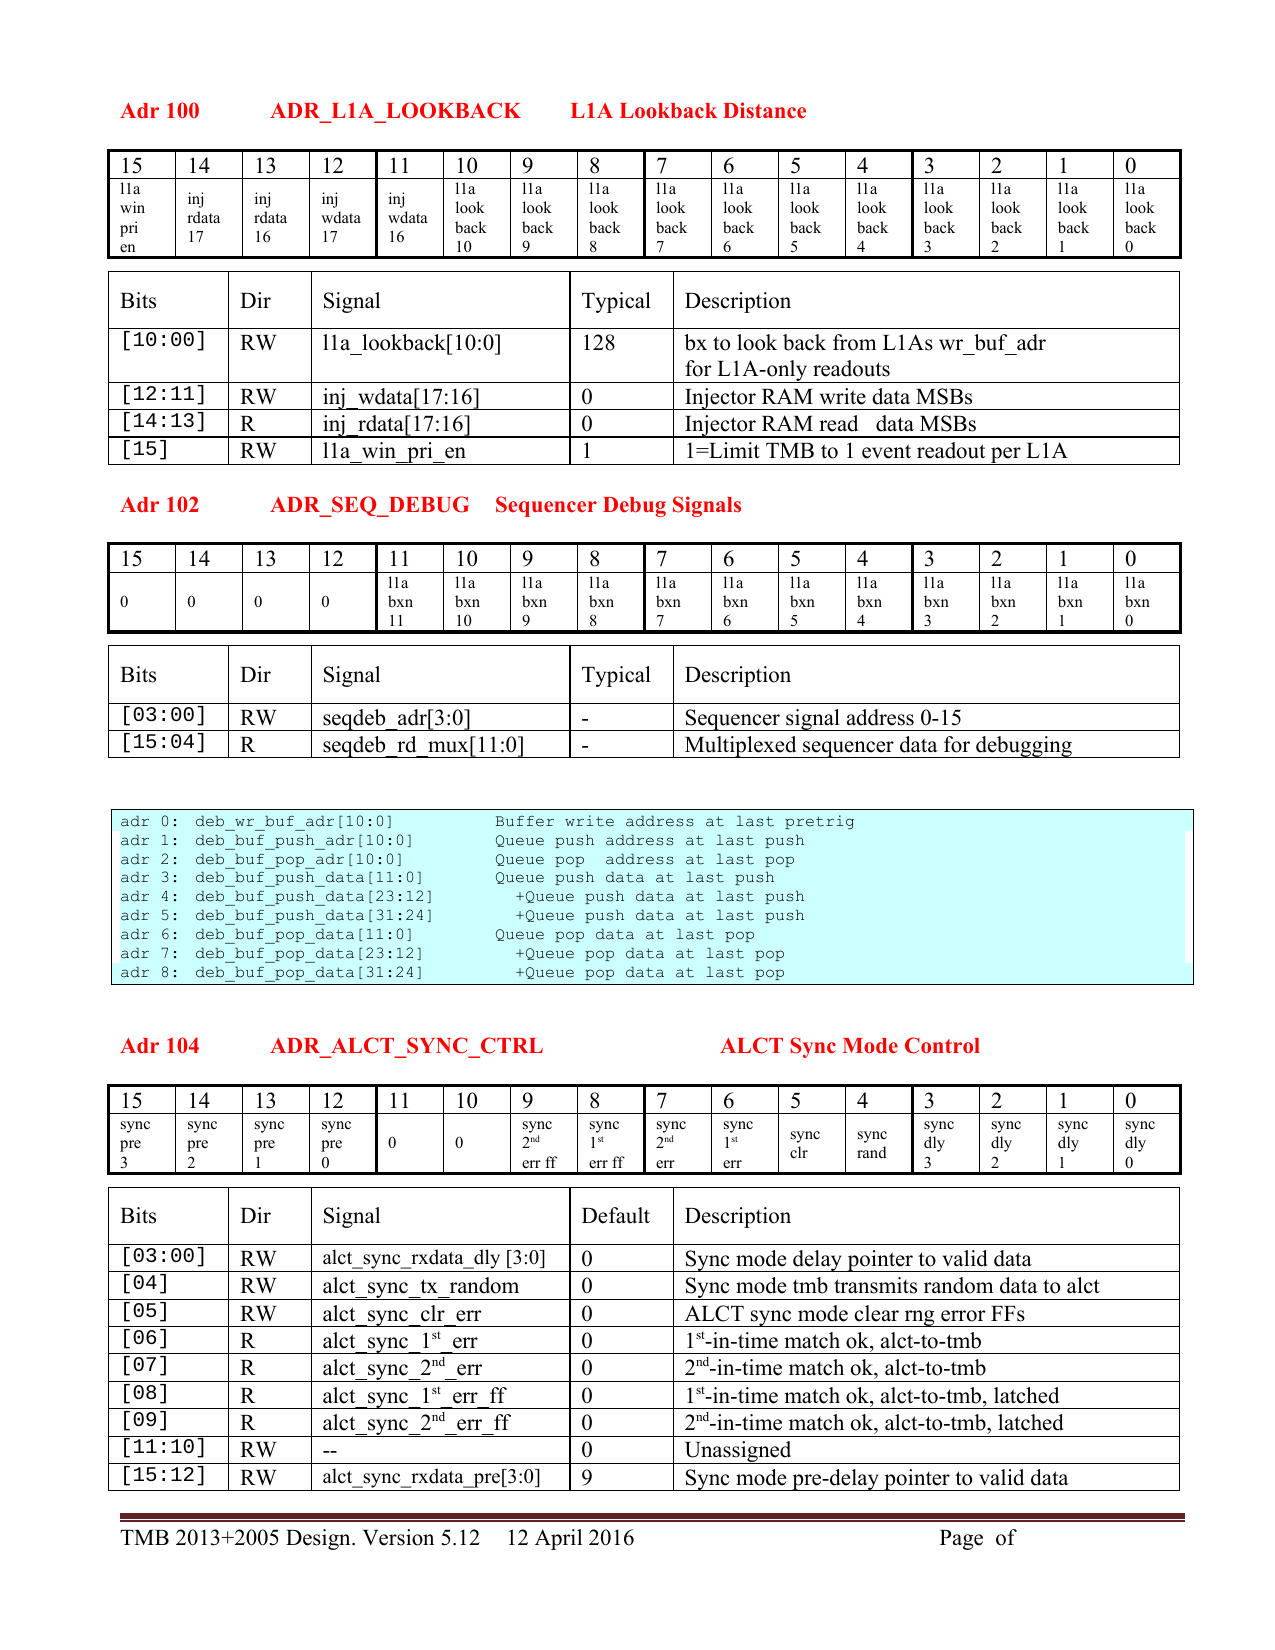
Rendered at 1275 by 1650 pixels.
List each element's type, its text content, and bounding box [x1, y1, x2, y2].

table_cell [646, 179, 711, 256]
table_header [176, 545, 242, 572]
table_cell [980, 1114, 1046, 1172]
text adr 6: deb_buf_pop_data[11:0] Queue pop data at last pop [120, 926, 1185, 944]
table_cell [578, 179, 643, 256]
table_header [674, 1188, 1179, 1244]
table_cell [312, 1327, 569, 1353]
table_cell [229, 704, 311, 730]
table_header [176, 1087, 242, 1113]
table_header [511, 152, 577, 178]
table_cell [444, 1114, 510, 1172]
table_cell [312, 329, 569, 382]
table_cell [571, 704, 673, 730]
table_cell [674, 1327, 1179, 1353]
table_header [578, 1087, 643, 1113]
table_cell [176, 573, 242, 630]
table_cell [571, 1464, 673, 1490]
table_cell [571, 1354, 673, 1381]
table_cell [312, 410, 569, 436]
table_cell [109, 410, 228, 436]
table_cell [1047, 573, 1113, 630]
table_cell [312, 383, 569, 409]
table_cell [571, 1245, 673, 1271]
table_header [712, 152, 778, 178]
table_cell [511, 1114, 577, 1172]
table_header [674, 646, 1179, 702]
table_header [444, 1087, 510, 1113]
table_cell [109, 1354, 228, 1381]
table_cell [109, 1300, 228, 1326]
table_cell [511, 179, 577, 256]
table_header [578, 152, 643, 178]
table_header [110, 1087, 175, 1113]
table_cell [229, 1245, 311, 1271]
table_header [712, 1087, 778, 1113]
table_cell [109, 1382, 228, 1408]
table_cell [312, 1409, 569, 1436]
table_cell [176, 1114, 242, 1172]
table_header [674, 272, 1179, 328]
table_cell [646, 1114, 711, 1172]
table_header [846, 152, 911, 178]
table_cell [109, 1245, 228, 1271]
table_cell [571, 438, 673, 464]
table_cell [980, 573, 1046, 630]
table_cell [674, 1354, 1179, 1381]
text adr 8: deb_buf_pop_data[31:24] +Queue pop data at last pop [112, 960, 1193, 984]
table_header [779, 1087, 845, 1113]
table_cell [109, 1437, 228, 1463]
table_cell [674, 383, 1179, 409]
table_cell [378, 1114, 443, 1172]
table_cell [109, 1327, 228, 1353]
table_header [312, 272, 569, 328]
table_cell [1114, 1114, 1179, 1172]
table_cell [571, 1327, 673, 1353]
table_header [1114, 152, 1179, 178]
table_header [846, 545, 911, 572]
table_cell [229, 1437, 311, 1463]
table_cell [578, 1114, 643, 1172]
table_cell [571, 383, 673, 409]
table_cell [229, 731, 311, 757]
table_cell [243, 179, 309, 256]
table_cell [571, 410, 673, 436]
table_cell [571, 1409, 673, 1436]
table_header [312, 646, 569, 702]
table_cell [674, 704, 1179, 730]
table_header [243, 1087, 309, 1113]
text adr 3: deb_buf_push_data[11:0] Queue push data at last push [120, 869, 1185, 888]
text adr 1: deb_buf_push_adr[10:0] Queue push address at last push [120, 831, 1185, 850]
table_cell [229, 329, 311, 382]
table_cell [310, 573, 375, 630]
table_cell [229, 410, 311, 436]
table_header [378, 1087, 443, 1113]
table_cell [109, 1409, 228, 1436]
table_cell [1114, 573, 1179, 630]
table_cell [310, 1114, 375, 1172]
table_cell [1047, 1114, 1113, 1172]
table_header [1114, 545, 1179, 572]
subtitle Adr 104 ADR_ALCT_SYNC_CTRL ALCT Sync Mode Control [120, 1032, 1185, 1059]
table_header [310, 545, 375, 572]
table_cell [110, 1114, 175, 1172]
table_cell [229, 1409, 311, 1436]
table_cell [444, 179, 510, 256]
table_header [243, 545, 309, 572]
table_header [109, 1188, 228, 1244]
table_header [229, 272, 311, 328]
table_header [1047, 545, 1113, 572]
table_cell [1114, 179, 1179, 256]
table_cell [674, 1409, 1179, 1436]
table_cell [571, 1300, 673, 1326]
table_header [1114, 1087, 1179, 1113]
text adr 0: deb_wr_buf_adr[10:0] Buffer write address at last pretrig [112, 810, 1193, 831]
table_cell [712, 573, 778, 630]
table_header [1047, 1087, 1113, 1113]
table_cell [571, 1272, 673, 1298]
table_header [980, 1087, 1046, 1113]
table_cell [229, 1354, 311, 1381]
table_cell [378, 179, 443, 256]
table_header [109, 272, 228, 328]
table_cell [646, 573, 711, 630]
text adr 5: deb_buf_push_data[31:24] +Queue push data at last push [120, 907, 1185, 926]
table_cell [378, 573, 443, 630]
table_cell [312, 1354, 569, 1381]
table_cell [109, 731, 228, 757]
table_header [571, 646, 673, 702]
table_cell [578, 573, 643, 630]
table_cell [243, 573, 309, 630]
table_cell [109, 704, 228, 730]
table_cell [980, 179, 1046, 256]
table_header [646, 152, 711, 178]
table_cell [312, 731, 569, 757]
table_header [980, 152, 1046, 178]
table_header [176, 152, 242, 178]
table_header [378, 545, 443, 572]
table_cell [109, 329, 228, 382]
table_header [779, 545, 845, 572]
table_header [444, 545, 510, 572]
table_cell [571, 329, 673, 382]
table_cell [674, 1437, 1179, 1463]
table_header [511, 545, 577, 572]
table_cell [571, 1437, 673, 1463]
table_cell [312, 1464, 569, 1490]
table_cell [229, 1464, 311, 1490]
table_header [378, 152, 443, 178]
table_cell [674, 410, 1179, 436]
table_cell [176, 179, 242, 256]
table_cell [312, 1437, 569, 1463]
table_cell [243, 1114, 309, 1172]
text adr 2: deb_buf_pop_adr[10:0] Queue pop address at last pop [120, 850, 1185, 869]
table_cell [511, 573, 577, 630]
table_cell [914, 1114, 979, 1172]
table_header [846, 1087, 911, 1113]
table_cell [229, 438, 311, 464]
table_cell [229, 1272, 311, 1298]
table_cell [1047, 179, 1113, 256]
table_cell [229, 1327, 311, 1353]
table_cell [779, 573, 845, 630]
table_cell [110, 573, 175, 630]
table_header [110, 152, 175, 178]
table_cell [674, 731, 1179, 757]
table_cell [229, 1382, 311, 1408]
subtitle Adr 100 ADR_L1A_LOOKBACK L1A Lookback Distance [120, 97, 1185, 124]
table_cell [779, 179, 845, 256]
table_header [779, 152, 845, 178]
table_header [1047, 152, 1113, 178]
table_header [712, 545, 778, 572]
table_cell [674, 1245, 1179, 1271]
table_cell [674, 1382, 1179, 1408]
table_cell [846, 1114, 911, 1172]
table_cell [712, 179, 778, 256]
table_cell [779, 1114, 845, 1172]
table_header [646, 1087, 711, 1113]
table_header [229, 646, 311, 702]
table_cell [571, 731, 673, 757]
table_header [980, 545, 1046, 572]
subtitle Adr 102 ADR_SEQ_DEBUG Sequencer Debug Signals [120, 491, 1185, 518]
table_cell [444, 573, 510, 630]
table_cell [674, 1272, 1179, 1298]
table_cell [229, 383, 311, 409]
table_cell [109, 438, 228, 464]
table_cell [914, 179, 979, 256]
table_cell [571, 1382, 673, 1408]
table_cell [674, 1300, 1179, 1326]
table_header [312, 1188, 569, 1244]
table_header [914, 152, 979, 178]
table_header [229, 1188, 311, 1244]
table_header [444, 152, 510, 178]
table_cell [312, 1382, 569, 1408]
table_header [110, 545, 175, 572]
text adr 7: deb_buf_pop_data[23:12] +Queue pop data at last pop [120, 944, 1185, 960]
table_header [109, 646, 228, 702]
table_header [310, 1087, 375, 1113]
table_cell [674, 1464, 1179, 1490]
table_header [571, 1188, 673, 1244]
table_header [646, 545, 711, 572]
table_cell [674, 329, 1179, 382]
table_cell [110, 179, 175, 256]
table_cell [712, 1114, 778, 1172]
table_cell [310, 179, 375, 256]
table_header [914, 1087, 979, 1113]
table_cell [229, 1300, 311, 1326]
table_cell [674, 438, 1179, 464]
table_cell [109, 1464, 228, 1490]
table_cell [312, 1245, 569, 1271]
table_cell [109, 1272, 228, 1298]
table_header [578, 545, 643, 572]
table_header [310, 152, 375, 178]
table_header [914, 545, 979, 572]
text adr 4: deb_buf_push_data[23:12] +Queue push data at last push [120, 888, 1185, 907]
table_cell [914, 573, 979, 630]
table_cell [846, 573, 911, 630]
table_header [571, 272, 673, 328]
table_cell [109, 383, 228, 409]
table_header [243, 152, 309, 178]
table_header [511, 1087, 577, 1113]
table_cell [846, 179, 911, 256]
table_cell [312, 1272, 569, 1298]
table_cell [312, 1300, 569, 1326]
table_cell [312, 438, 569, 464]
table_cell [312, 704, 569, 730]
